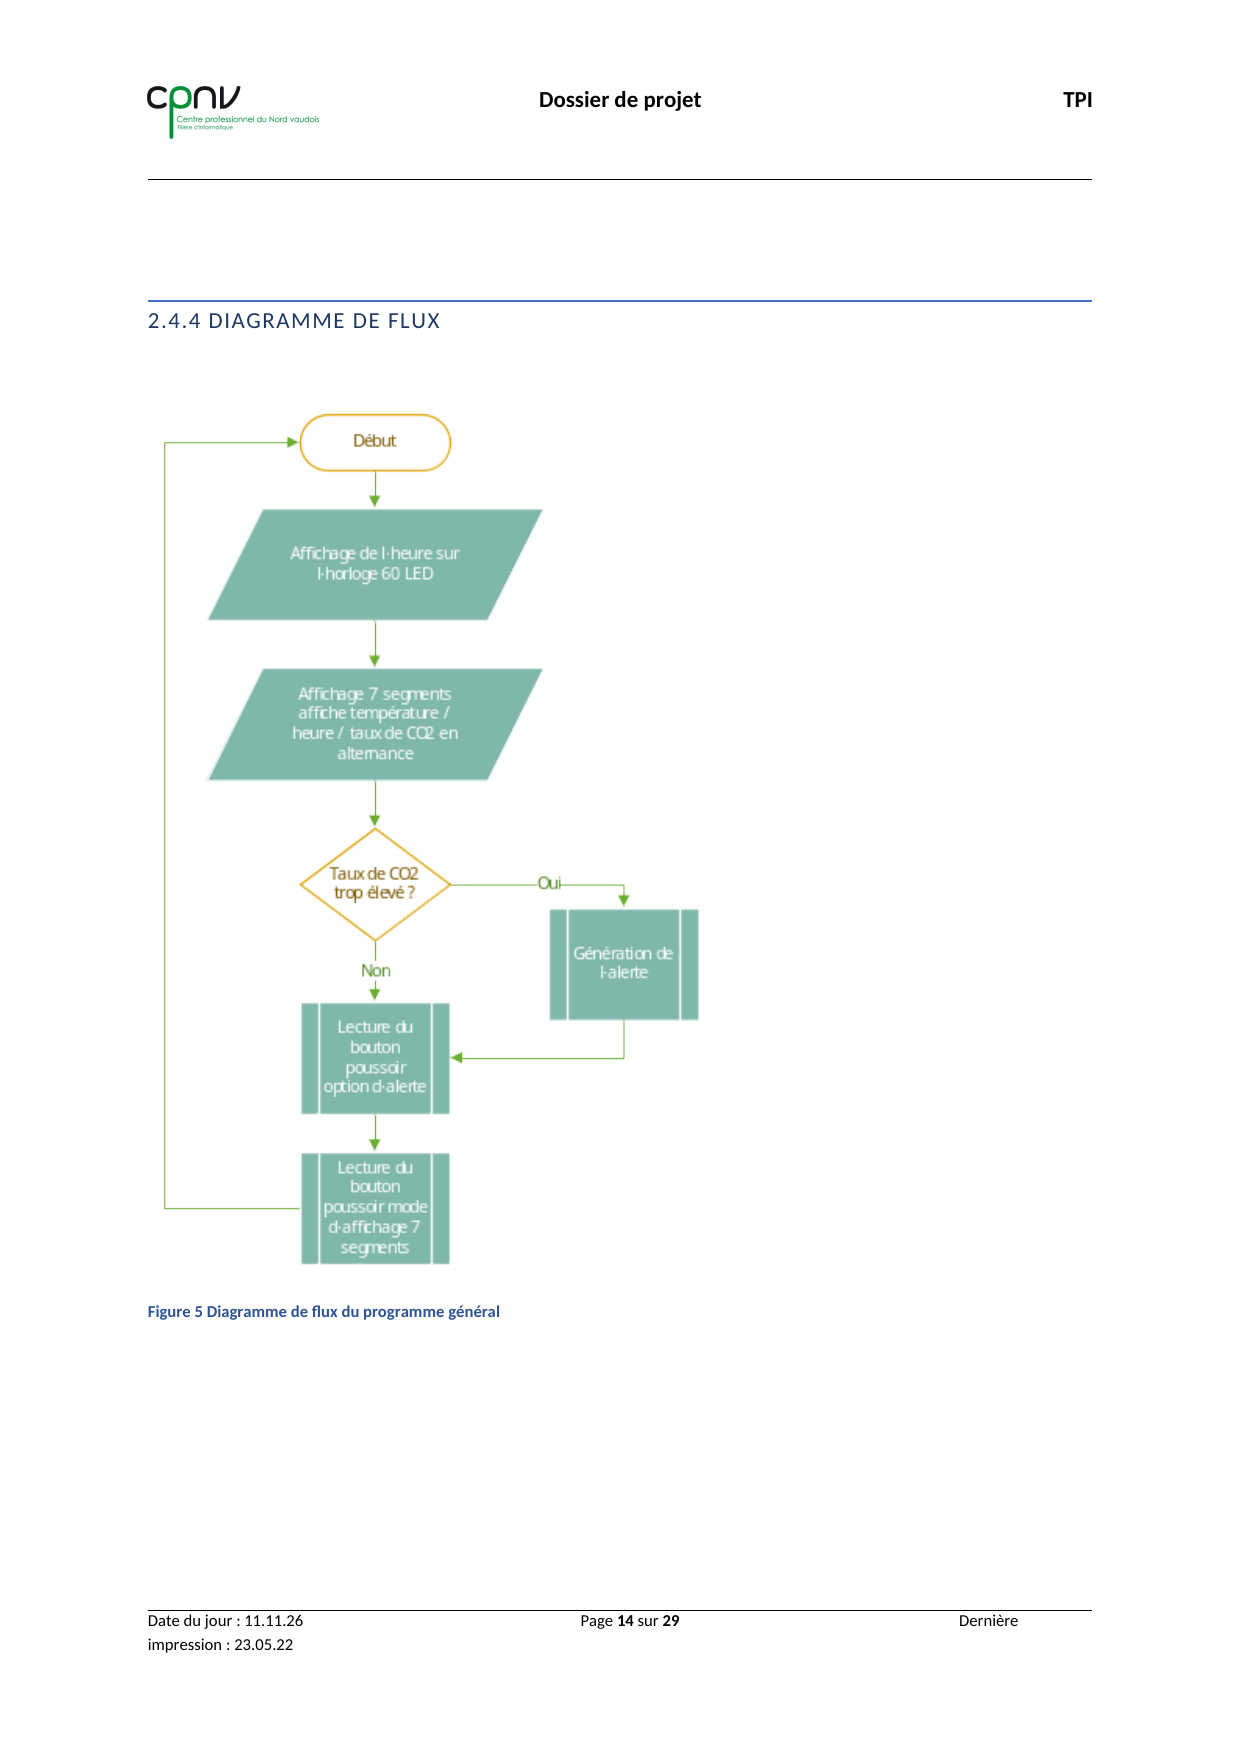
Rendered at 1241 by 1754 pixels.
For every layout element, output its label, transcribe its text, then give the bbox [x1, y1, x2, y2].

picture [147, 86, 319, 139]
text Figure 5 Diagramme de flux du programme général [148, 1301, 1092, 1321]
subtitle 2.4.4 Diagramme de flux [148, 302, 1092, 334]
